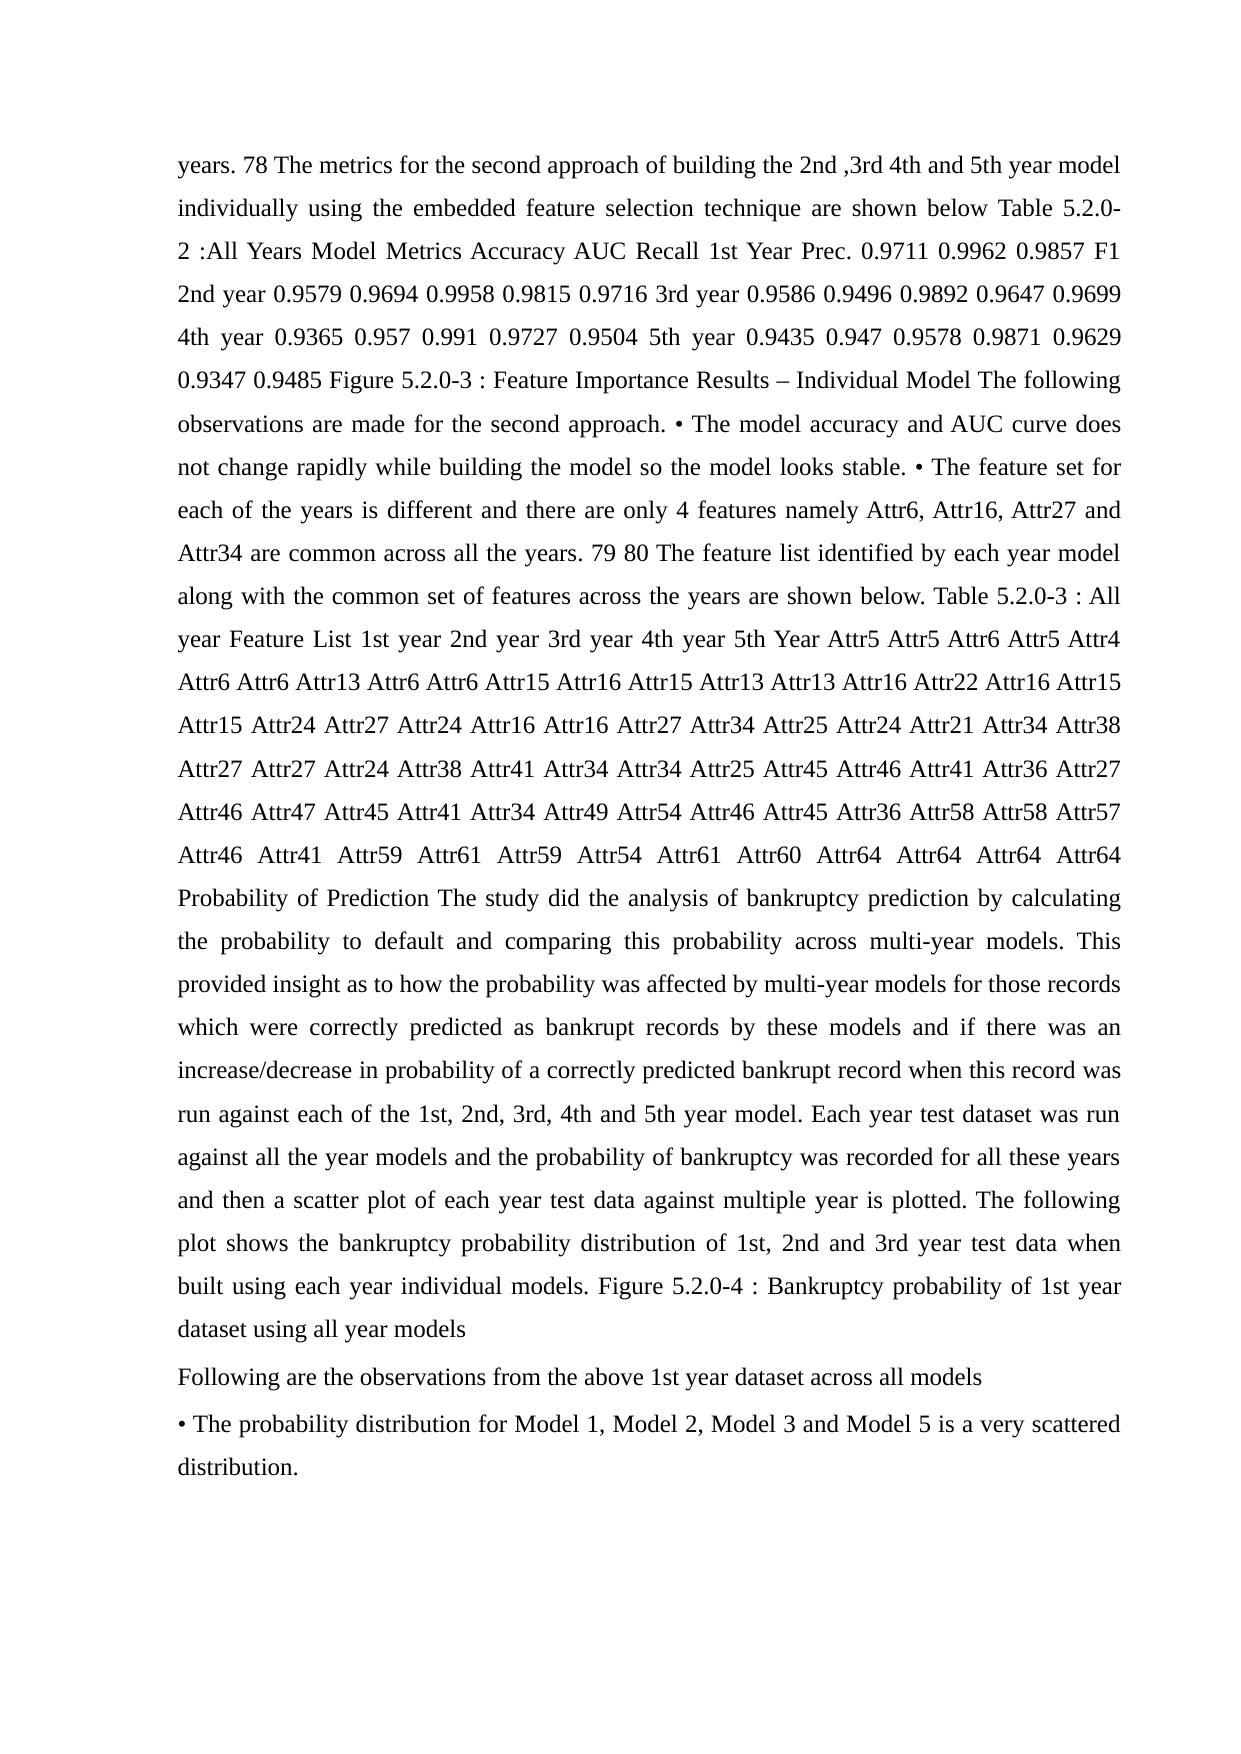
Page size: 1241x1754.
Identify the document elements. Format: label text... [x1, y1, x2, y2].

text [177, 150, 1122, 1343]
text • The probability distribution for Model 1, Model 2, Model 3 and Model 5 is a very scattered distribution. [177, 1409, 1122, 1481]
text Following are the observations from the above 1st year dataset across all models [177, 1362, 1122, 1390]
